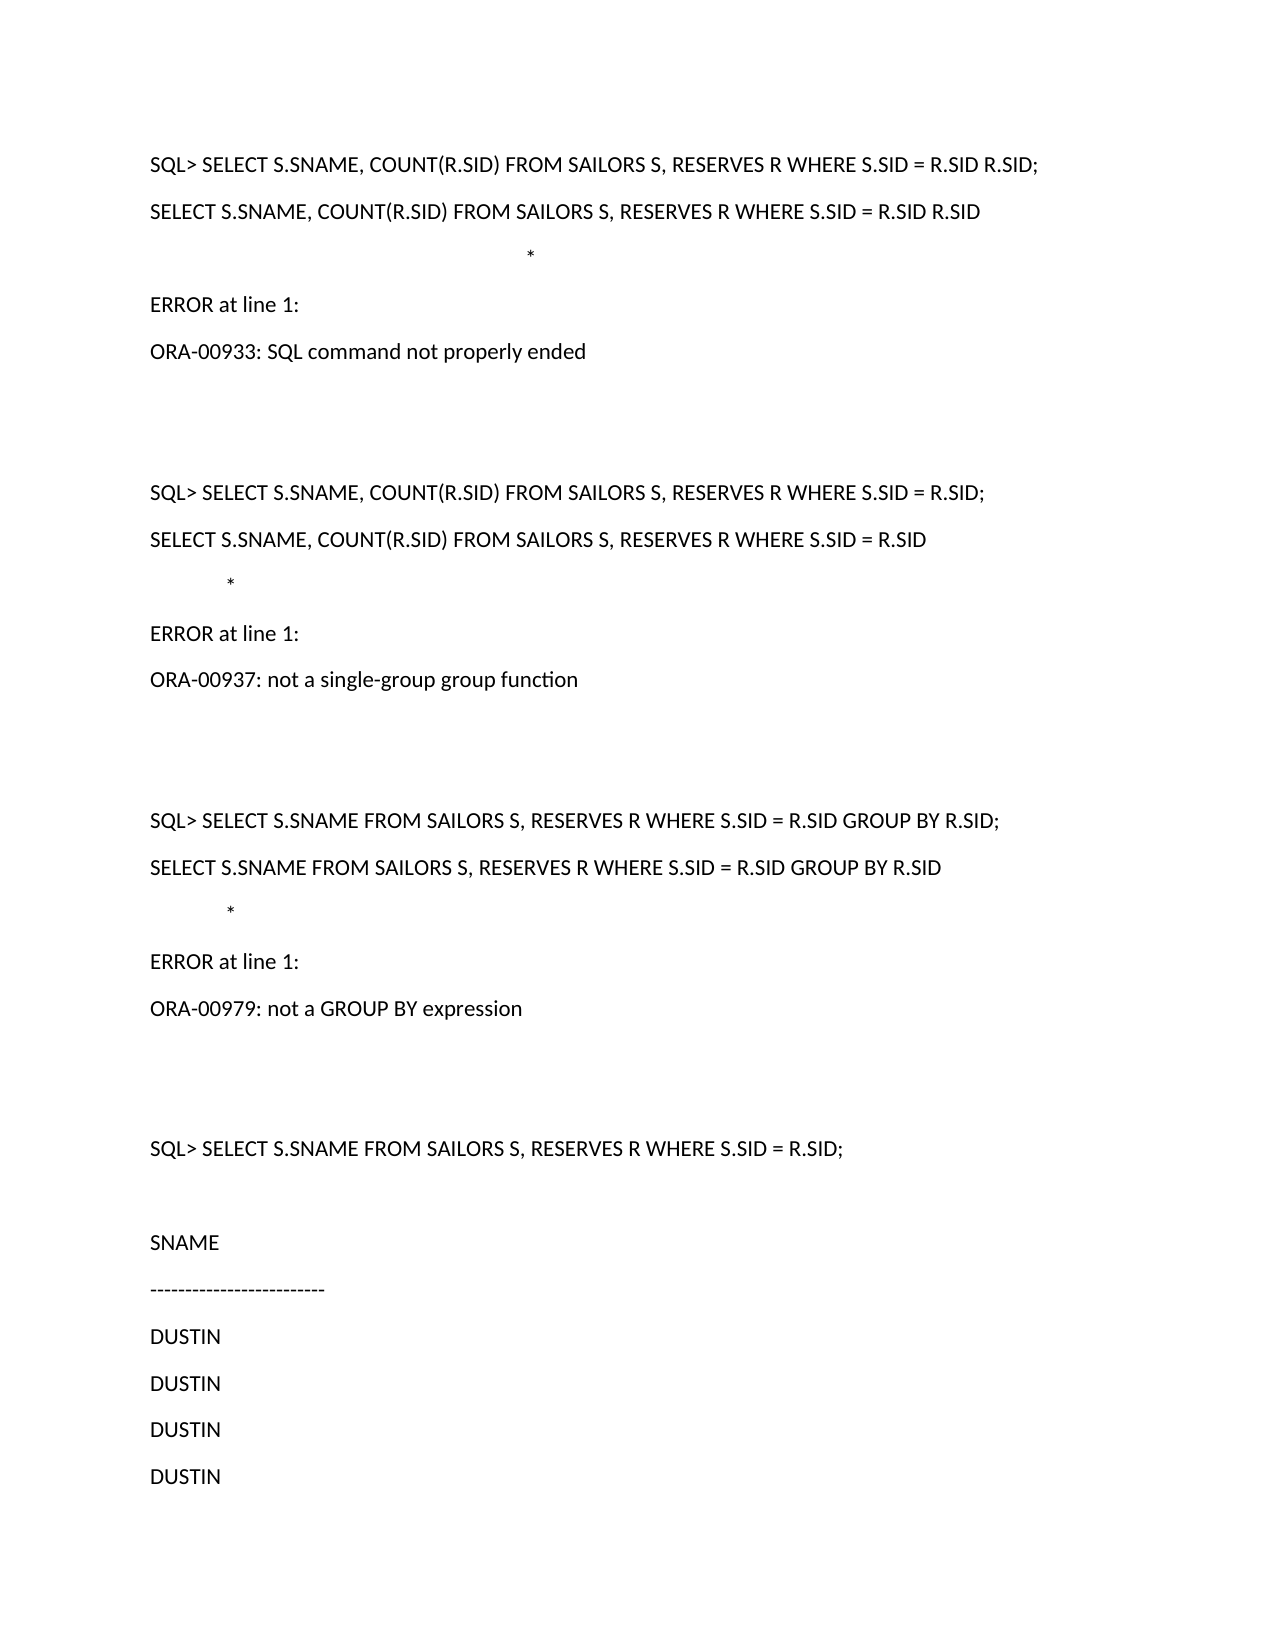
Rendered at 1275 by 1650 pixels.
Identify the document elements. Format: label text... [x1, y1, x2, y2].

text SELECT S.SNAME FROM SAILORS S, RESERVES R WHERE S.SID = R.SID GROUP BY R.SID [150, 853, 1125, 881]
text SQL> SELECT S.SNAME, COUNT(R.SID) FROM SAILORS S, RESERVES R WHERE S.SID = R.SID; [150, 478, 1125, 506]
text * [150, 244, 1125, 272]
text SQL> SELECT S.SNAME FROM SAILORS S, RESERVES R WHERE S.SID = R.SID GROUP BY R.SID; [150, 806, 1125, 834]
text SELECT S.SNAME, COUNT(R.SID) FROM SAILORS S, RESERVES R WHERE S.SID = R.SID R.SID [150, 197, 1125, 225]
text ERROR at line 1: [150, 947, 1125, 975]
text SQL> SELECT S.SNAME FROM SAILORS S, RESERVES R WHERE S.SID = R.SID; [150, 1134, 1125, 1162]
text ORA-00933: SQL command not properly ended [150, 337, 1125, 366]
text ORA-00979: not a GROUP BY expression [150, 994, 1125, 1022]
text * [150, 900, 1125, 928]
text SQL> SELECT S.SNAME, COUNT(R.SID) FROM SAILORS S, RESERVES R WHERE S.SID = R.SID R.SID; [150, 150, 1125, 178]
text ERROR at line 1: [150, 291, 1125, 319]
text ORA-00937: not a single-group group function [150, 666, 1125, 694]
text ------------------------- [150, 1275, 1125, 1303]
text DUSTIN [150, 1416, 1125, 1444]
text DUSTIN [150, 1322, 1125, 1350]
text * [150, 572, 1125, 600]
text DUSTIN [150, 1369, 1125, 1397]
text SNAME [150, 1228, 1125, 1256]
text SELECT S.SNAME, COUNT(R.SID) FROM SAILORS S, RESERVES R WHERE S.SID = R.SID [150, 525, 1125, 553]
text ERROR at line 1: [150, 619, 1125, 647]
text DUSTIN [150, 1462, 1125, 1491]
